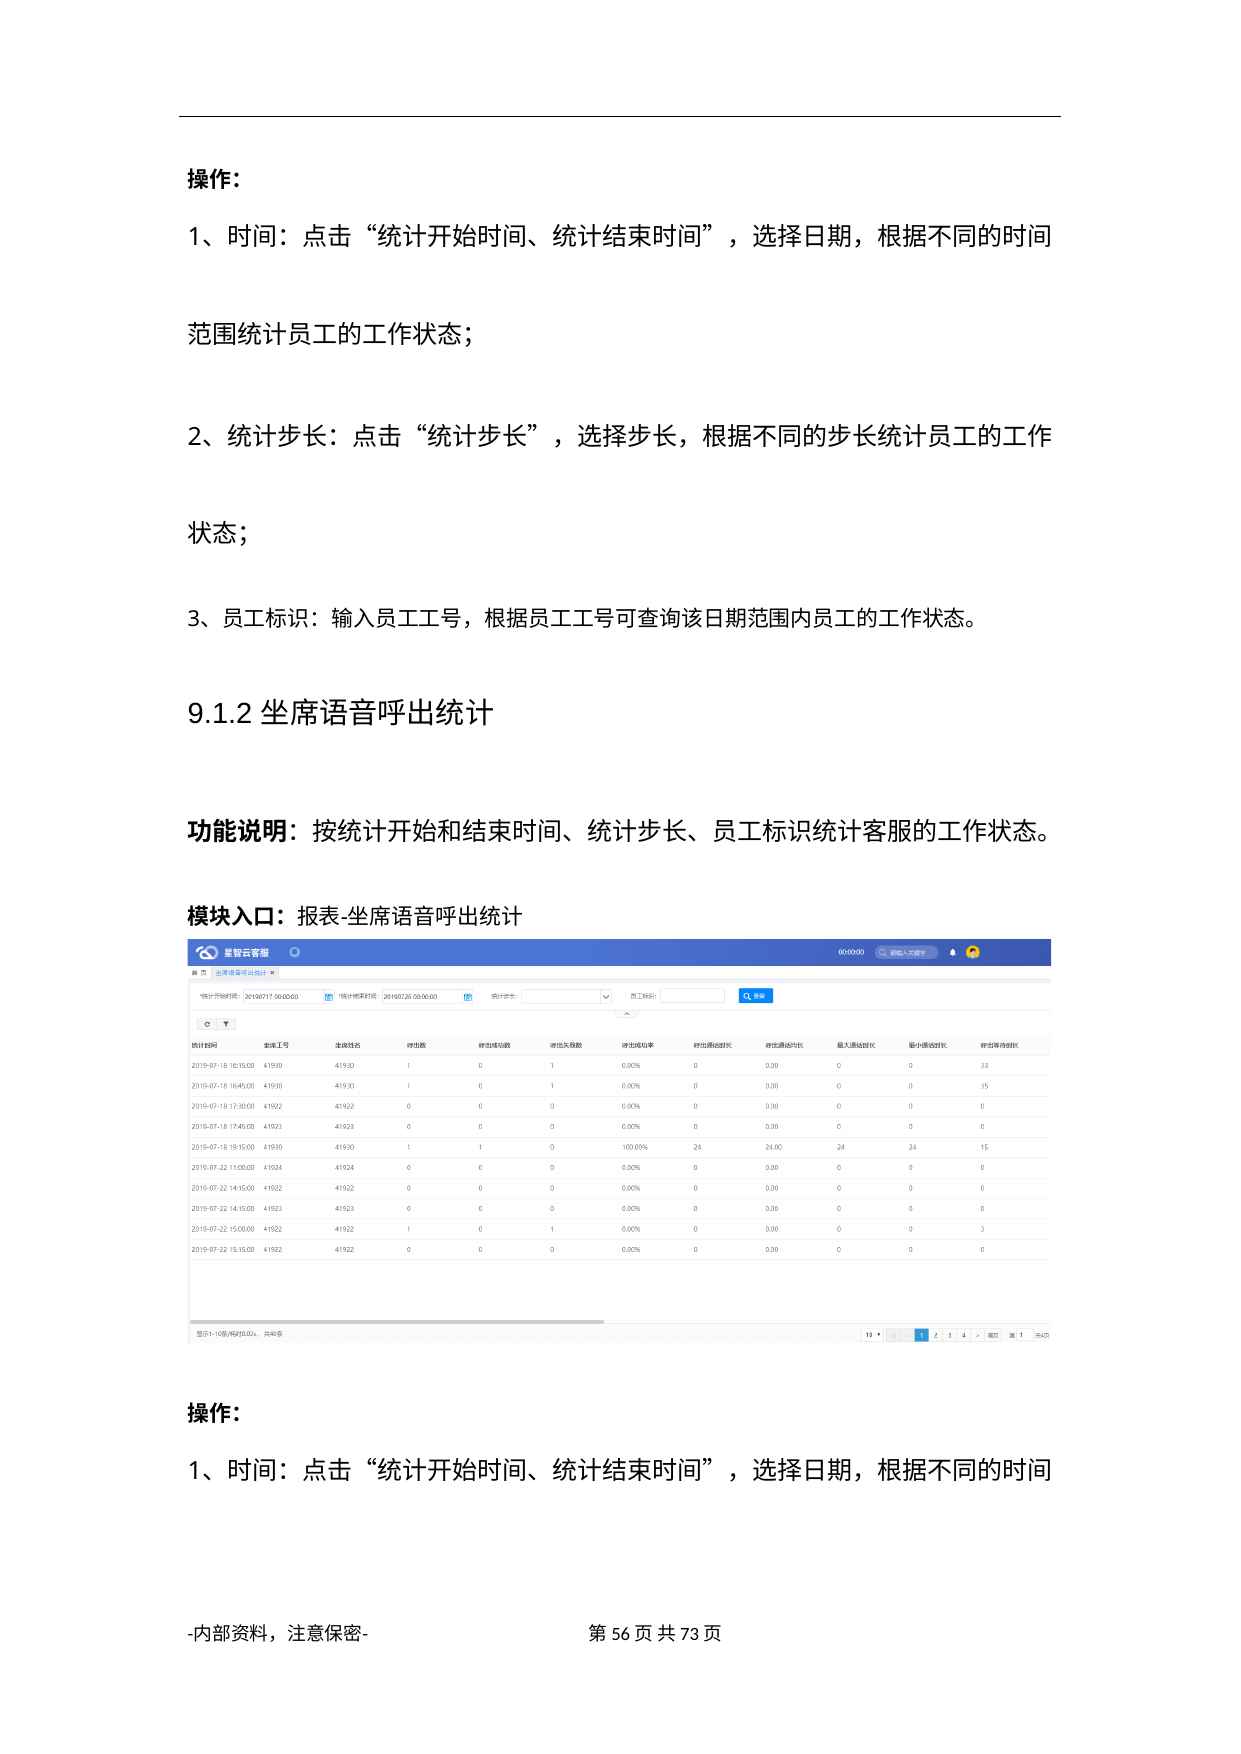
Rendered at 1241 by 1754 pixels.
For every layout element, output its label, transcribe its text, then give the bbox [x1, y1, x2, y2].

list 时间：点击“统计开始时间、统计结束时间”，选择日期，根据不同的时间范围统计员工的工作状态； [187, 202, 1053, 365]
text 操作： [187, 162, 1053, 194]
text 模块入口：报表-坐席语音呼出统计 [187, 899, 1053, 931]
subtitle 坐席语音呼出统计 [187, 679, 1053, 744]
text 功能说明：按统计开始和结束时间、统计步长、员工标识统计客服的工作状态。 [187, 797, 1053, 862]
text 3、员工标识：输入员工工号，根据员工工号可查询该日期范围内员工的工作状态。 [187, 601, 1053, 634]
text 操作： [187, 1396, 1053, 1428]
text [187, 1436, 1053, 1501]
list 2、统计步长：点击“统计步长”，选择步长，根据不同的步长统计员工的工作状态； [187, 402, 1053, 564]
picture [187, 939, 1052, 1344]
